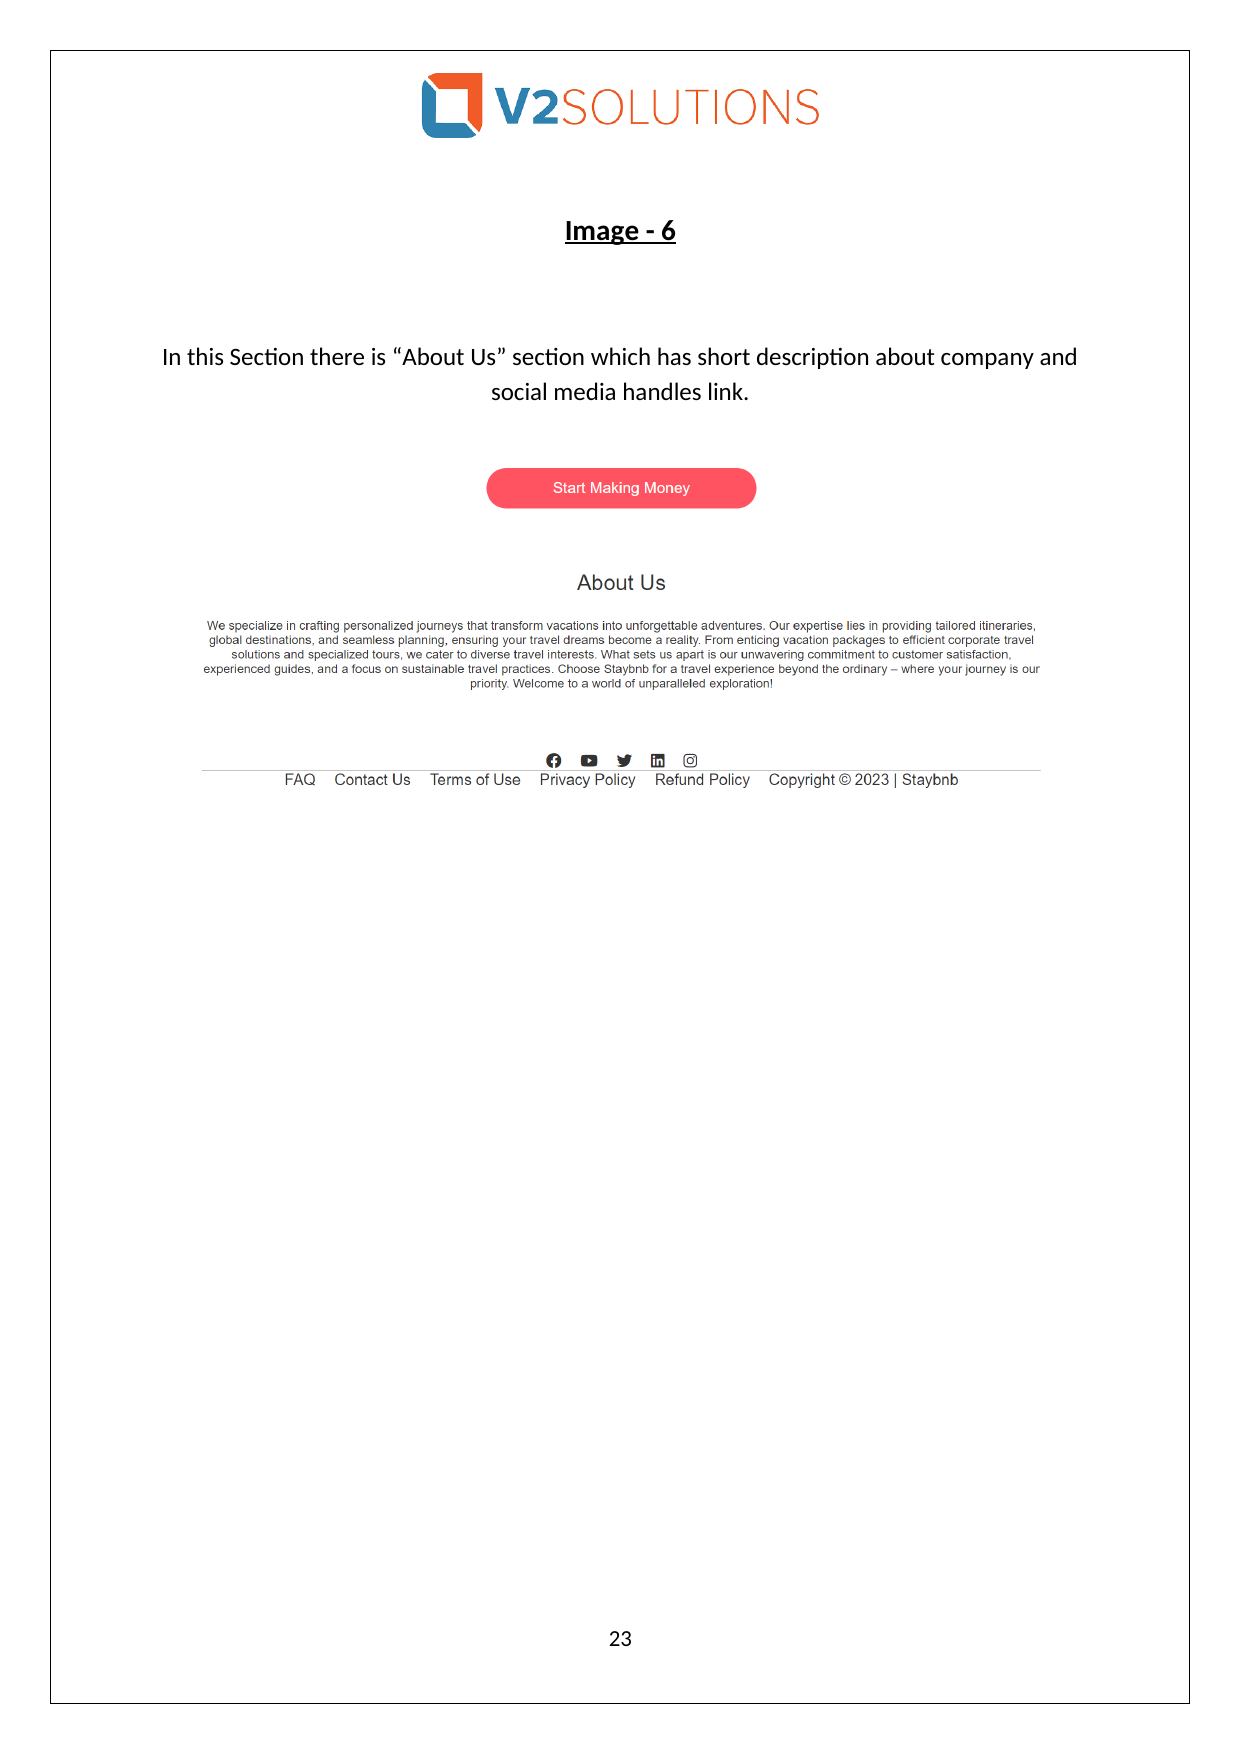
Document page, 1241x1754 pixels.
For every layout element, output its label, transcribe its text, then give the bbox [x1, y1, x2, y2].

text In this Section there is “About Us” section which has short description about company and social media handles link. [150, 341, 1090, 407]
text Image - 6 [150, 212, 1090, 247]
picture [420, 73, 820, 138]
picture [150, 432, 1091, 794]
